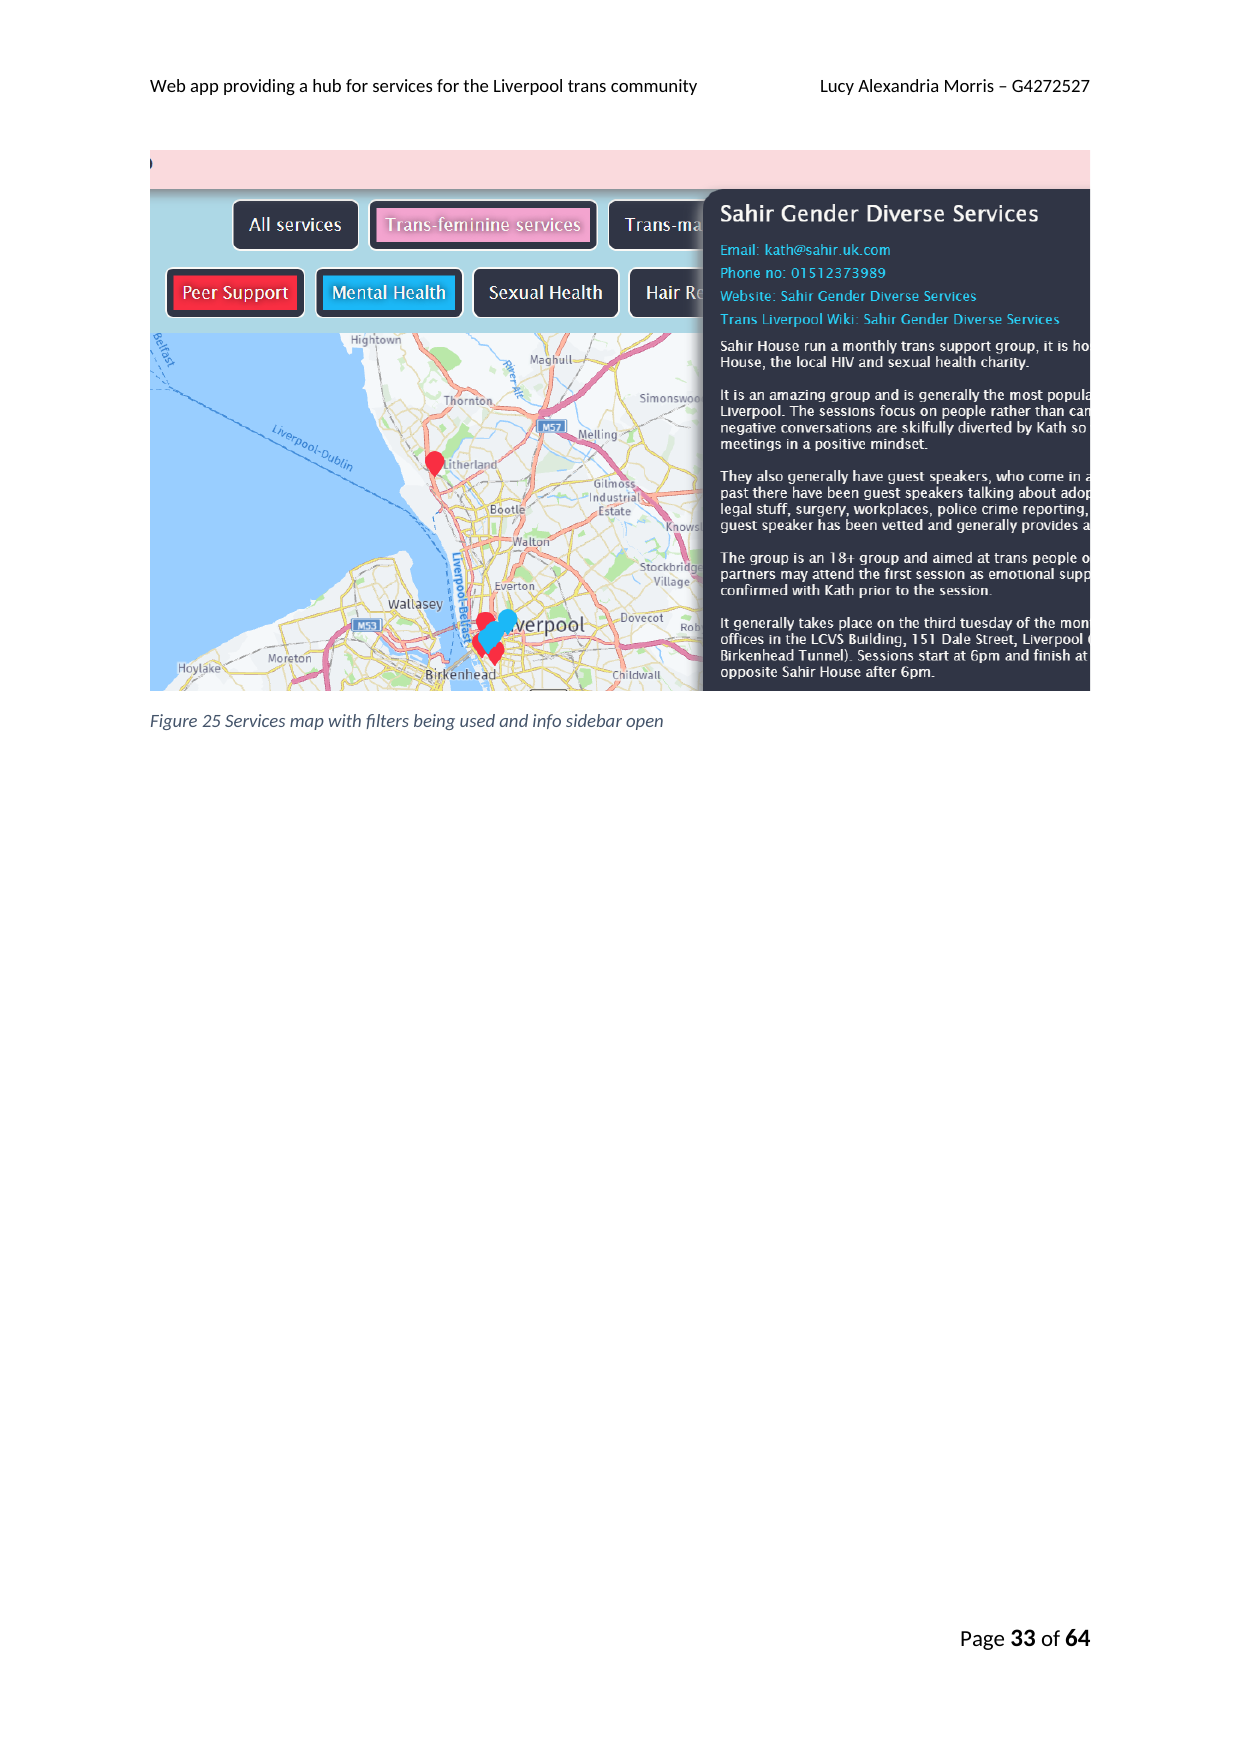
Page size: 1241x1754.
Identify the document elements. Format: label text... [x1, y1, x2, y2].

picture [150, 150, 1091, 691]
